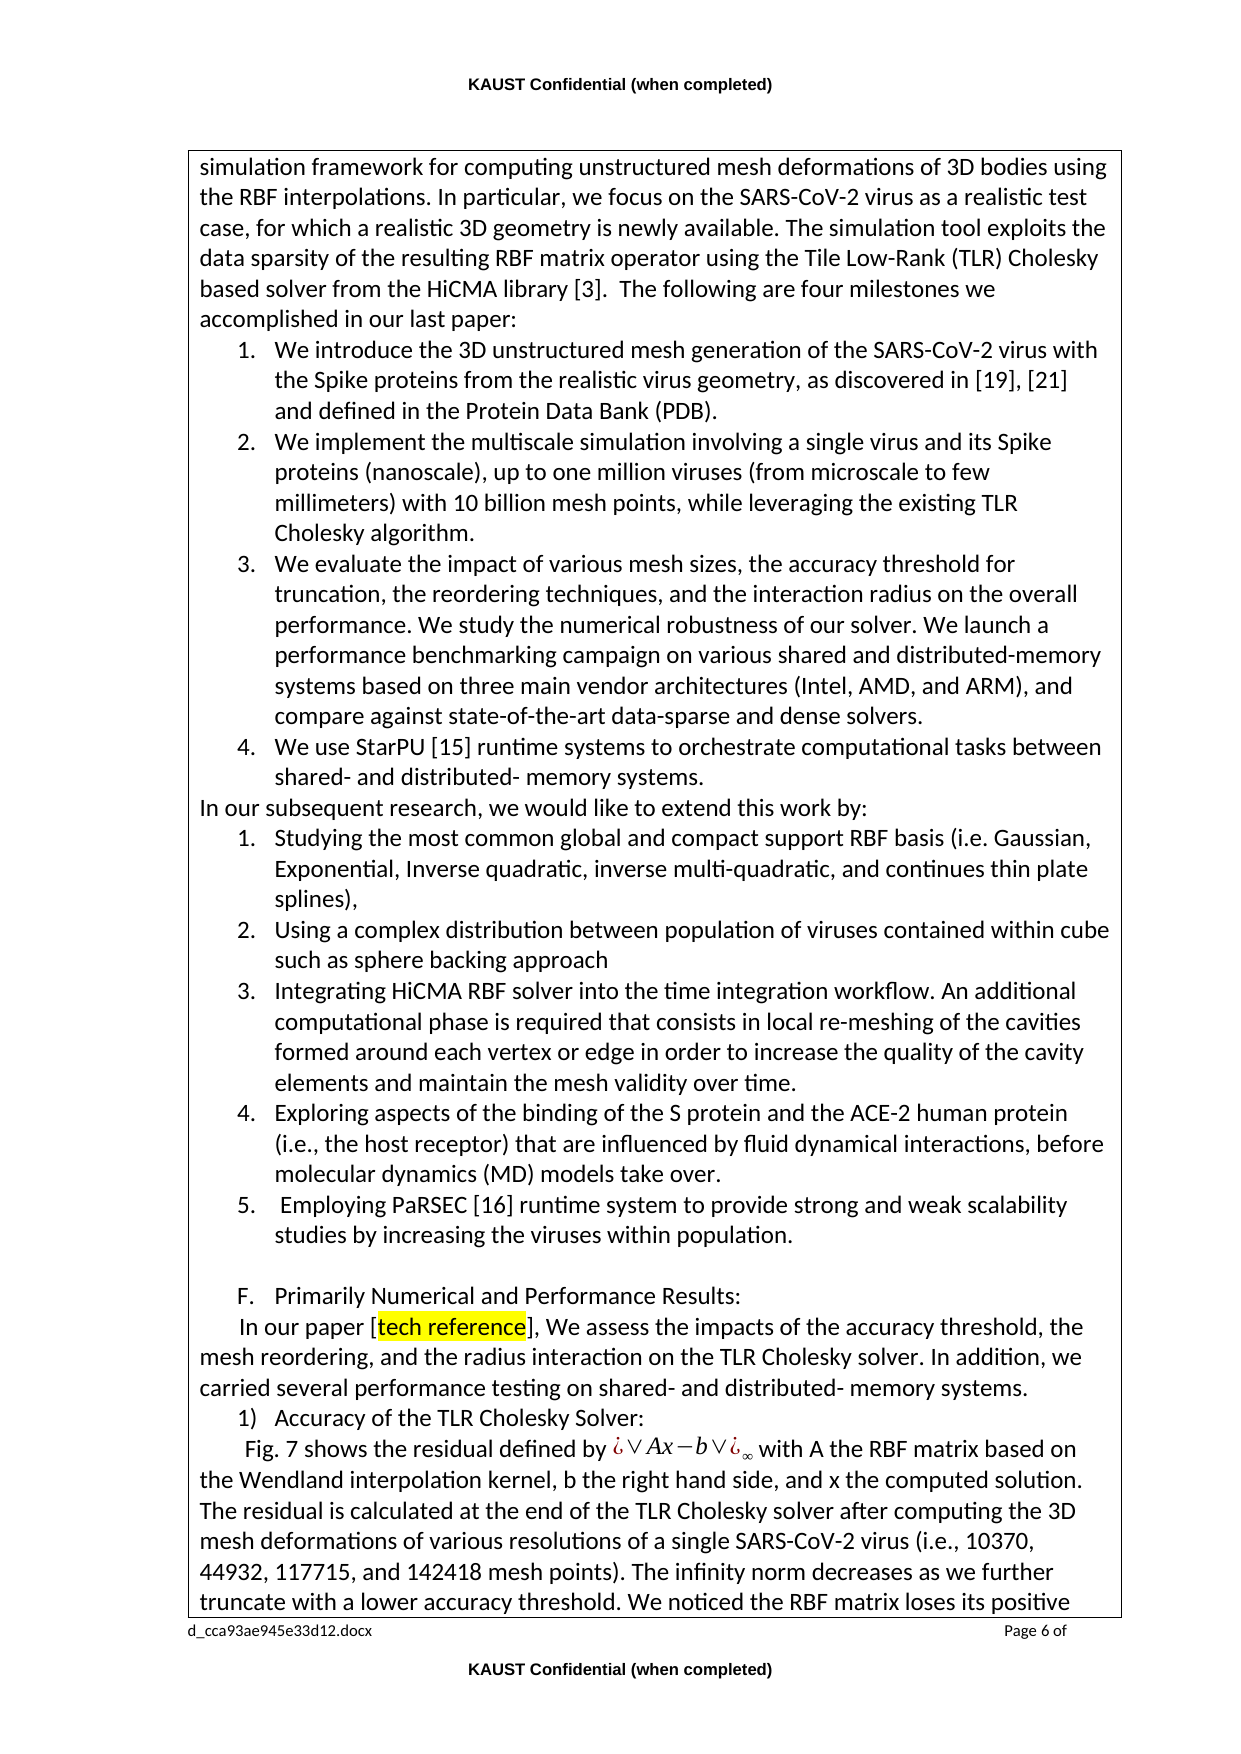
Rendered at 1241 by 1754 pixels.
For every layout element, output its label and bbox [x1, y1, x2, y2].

table_header [189, 151, 1121, 1617]
